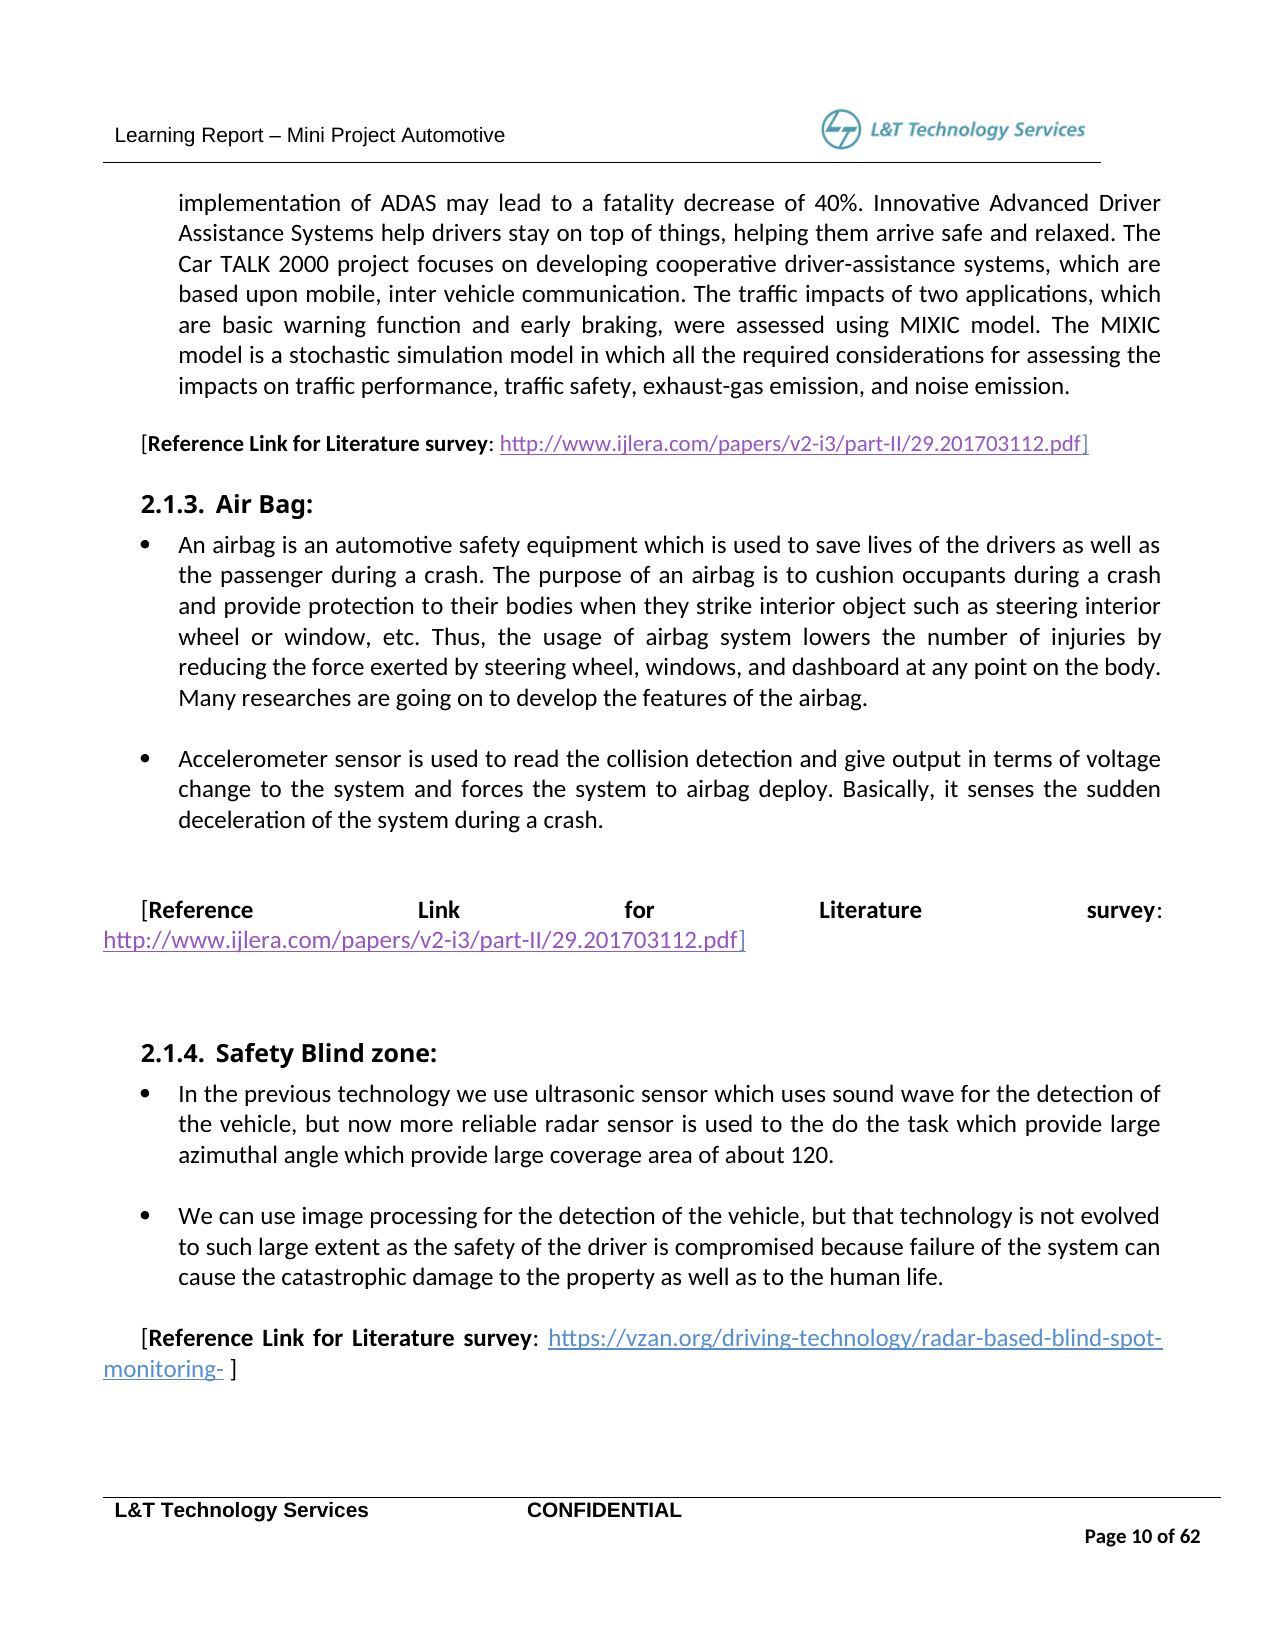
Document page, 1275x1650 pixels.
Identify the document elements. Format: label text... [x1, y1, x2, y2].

text [Reference Link for Literature survey: https://vzan.org/driving-technology/radar-based-blind-spot-monitoring- ] [103, 1322, 1162, 1383]
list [141, 187, 1162, 400]
subtitle Safety Blind zone: [141, 1036, 1162, 1070]
list An airbag is an automotive safety equipment which is used to save lives of the drivers as well as the passenger during a crash. The purpose of an airbag is to cushion occupants during a crash and provide protection to their bodies when they strike interior object such as steering interior wheel or window, etc. Thus, the usage of airbag system lowers the number of injuries by reducing the force exerted by steering wheel, windows, and dashboard at any point on the body. Many researches are going on to develop the features of the airbag. [141, 529, 1162, 712]
list In the previous technology we use ultrasonic sensor which uses sound wave for the detection of the vehicle, but now more reliable radar sensor is used to the do the task which provide large azimuthal angle which provide large coverage area of about 120. [141, 1078, 1162, 1169]
list Accelerometer sensor is used to read the collision detection and give output in terms of voltage change to the system and forces the system to airbag deploy. Basically, it senses the sudden deceleration of the system during a crash. [141, 743, 1162, 834]
subtitle Air Bag: [141, 487, 1162, 521]
list We can use image processing for the detection of the vehicle, but that technology is not evolved to such large extent as the safety of the driver is compromised because failure of the system can cause the catastrophic damage to the property as well as to the human life. [141, 1200, 1162, 1292]
text [Reference Link for Literature survey: http://www.ijlera.com/papers/v2-i3/part-II/29.201703112.pdf] [103, 894, 1162, 955]
text [Reference Link for Literature survey: http://www.ijlera.com/papers/v2-i3/part-II/29.201703112.pdf] [103, 429, 1162, 458]
